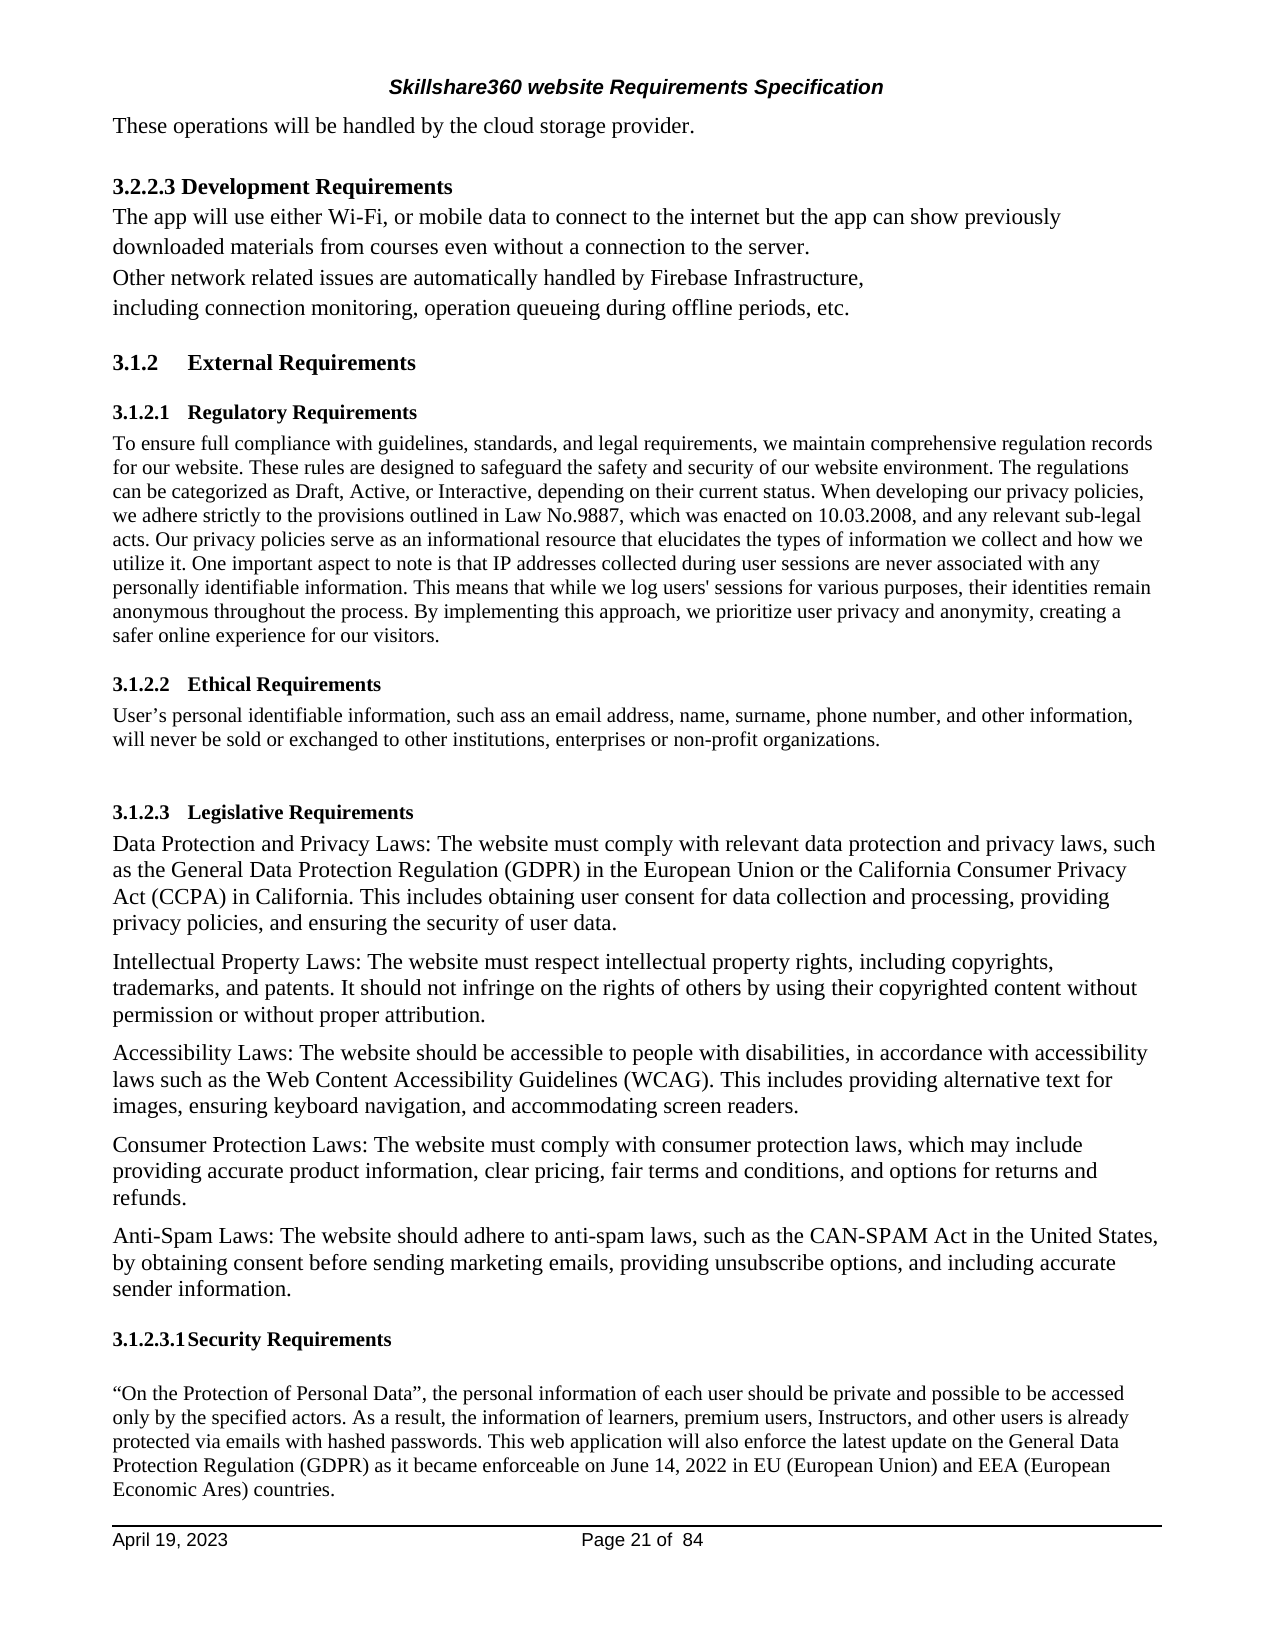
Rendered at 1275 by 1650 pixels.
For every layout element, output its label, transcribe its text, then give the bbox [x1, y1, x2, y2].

subtitle Ethical Requirements [112, 672, 1162, 696]
subtitle Legislative Requirements [112, 800, 1162, 824]
text “On the Protection of Personal Data”, the personal information of each user should be private and possible to be accessed only by the specified actors. As a result, the information of learners, premium users, Instructors, and other users is already protected via emails with hashed passwords. This web application will also enforce the latest update on the General Data [112, 1381, 1162, 1453]
subtitle External Requirements [112, 349, 1162, 375]
text Data Protection and Privacy Laws: The website must comply with relevant data protection and privacy laws, such as the General Data Protection Regulation (GDPR) in the European Union or the California Consumer Privacy Act (CCPA) in California. This includes obtaining user consent for data collection and processing, providing privacy policies, and ensuring the security of user data. [112, 830, 1162, 935]
subtitle Security Requirements [112, 1327, 1162, 1351]
subtitle Regulatory Requirements [112, 400, 1162, 424]
text The app will use either Wi-Fi, or mobile data to connect to the internet but the app can show previously downloaded materials from courses even without a connection to the server. [112, 203, 1162, 260]
text To ensure full compliance with guidelines, standards, and legal requirements, we maintain comprehensive regulation records for our website. These rules are designed to safeguard the safety and security of our website environment. The regulations can be categorized as Draft, Active, or Interactive, depending on their current status. When developing our privacy policies, we adhere strictly to the provisions outlined in Law No.9887, which was enacted on 10.03.2008, and any relevant sub-legal acts. Our privacy policies serve as an informational resource that elucidates the types of information we collect and how we utilize it. One important aspect to note is that IP addresses collected during user sessions are never associated with any personally identifiable information. This means that while we log users' sessions for various purposes, their identities remain anonymous throughout the process. By implementing this approach, we prioritize user privacy and anonymity, creating a safer online experience for our visitors. [112, 431, 1162, 647]
text Anti-Spam Laws: The website should adhere to anti-spam laws, such as the CAN-SPAM Act in the United States, by obtaining consent before sending marketing emails, providing unsubscribe options, and including accurate sender information. [112, 1223, 1162, 1302]
text Intellectual Property Laws: The website must respect intellectual property rights, including copyrights, trademarks, and patents. It should not infringe on the rights of others by using their copyrighted content without permission or without proper attribution. [112, 948, 1162, 1027]
text Consumer Protection Laws: The website must comply with consumer protection laws, which may include providing accurate product information, clear pricing, fair terms and conditions, and options for returns and refunds. [112, 1131, 1162, 1210]
text Other network related issues are automatically handled by Firebase Infrastructure, [112, 263, 1162, 290]
text These operations will be handled by the cloud storage provider. [112, 112, 1162, 139]
text Protection Regulation (GDPR) as it became enforceable on June 14, 2022 in EU (European Union) and EEA (European Economic Ares) countries. [112, 1453, 1162, 1501]
text including connection monitoring, operation queueing during offline periods, etc. [112, 294, 1162, 320]
text User’s personal identifiable information, such ass an email address, name, surname, phone number, and other information, will never be sold or exchanged to other institutions, enterprises or non-profit organizations. [112, 702, 1162, 751]
text Accessibility Laws: The website should be accessible to people with disabilities, in accordance with accessibility laws such as the Web Content Accessibility Guidelines (WCAG). This includes providing alternative text for images, ensuring keyboard navigation, and accommodating screen readers. [112, 1039, 1162, 1118]
text 3.2.2.3 Development Requirements [112, 173, 1162, 199]
